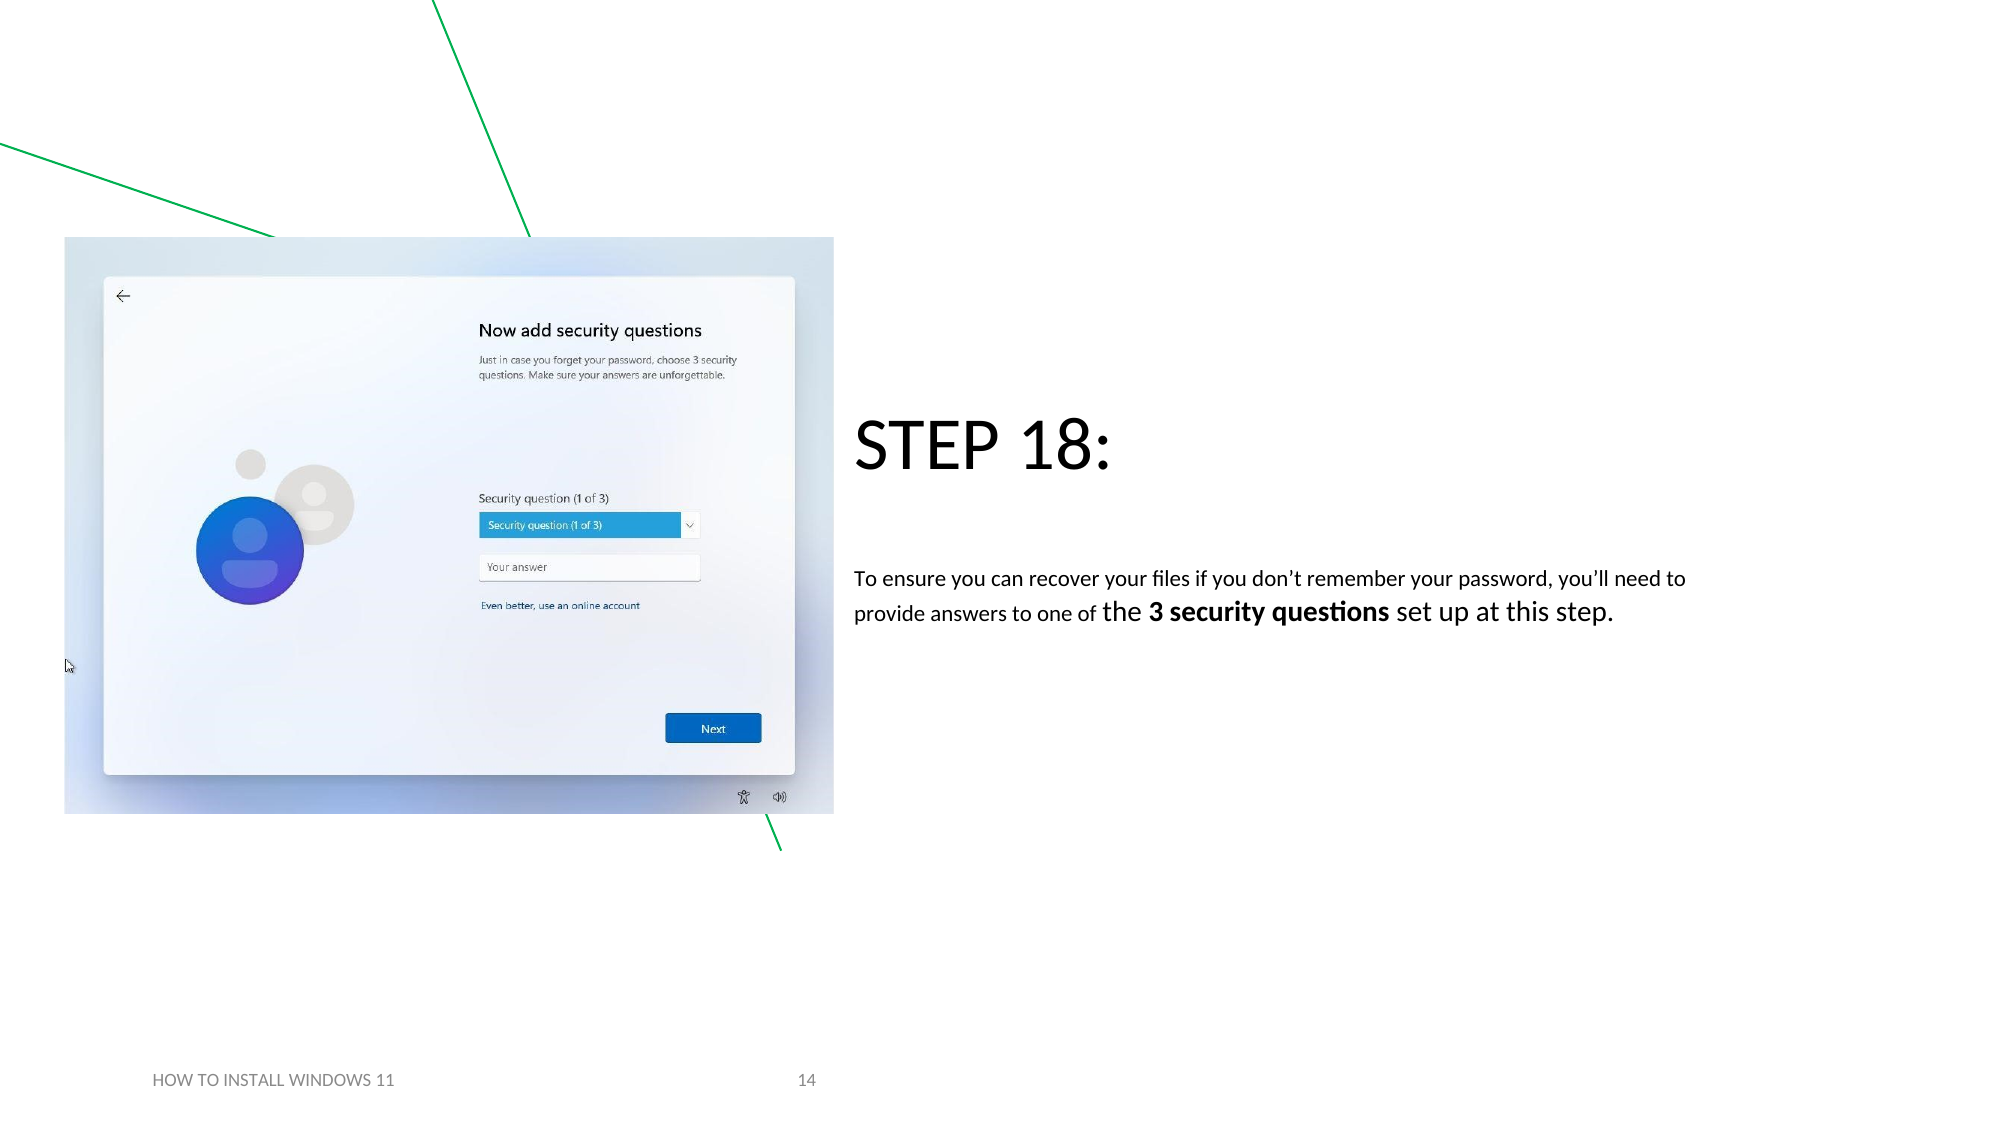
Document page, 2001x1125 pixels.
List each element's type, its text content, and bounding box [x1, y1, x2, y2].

text To ensure you can recover your files if you don’t remember your password, you’ll need to provide answers to one of the 3 security questions set up at this step. [834, 564, 1703, 629]
picture [64, 237, 834, 814]
text STEP 18: [834, 396, 1703, 488]
